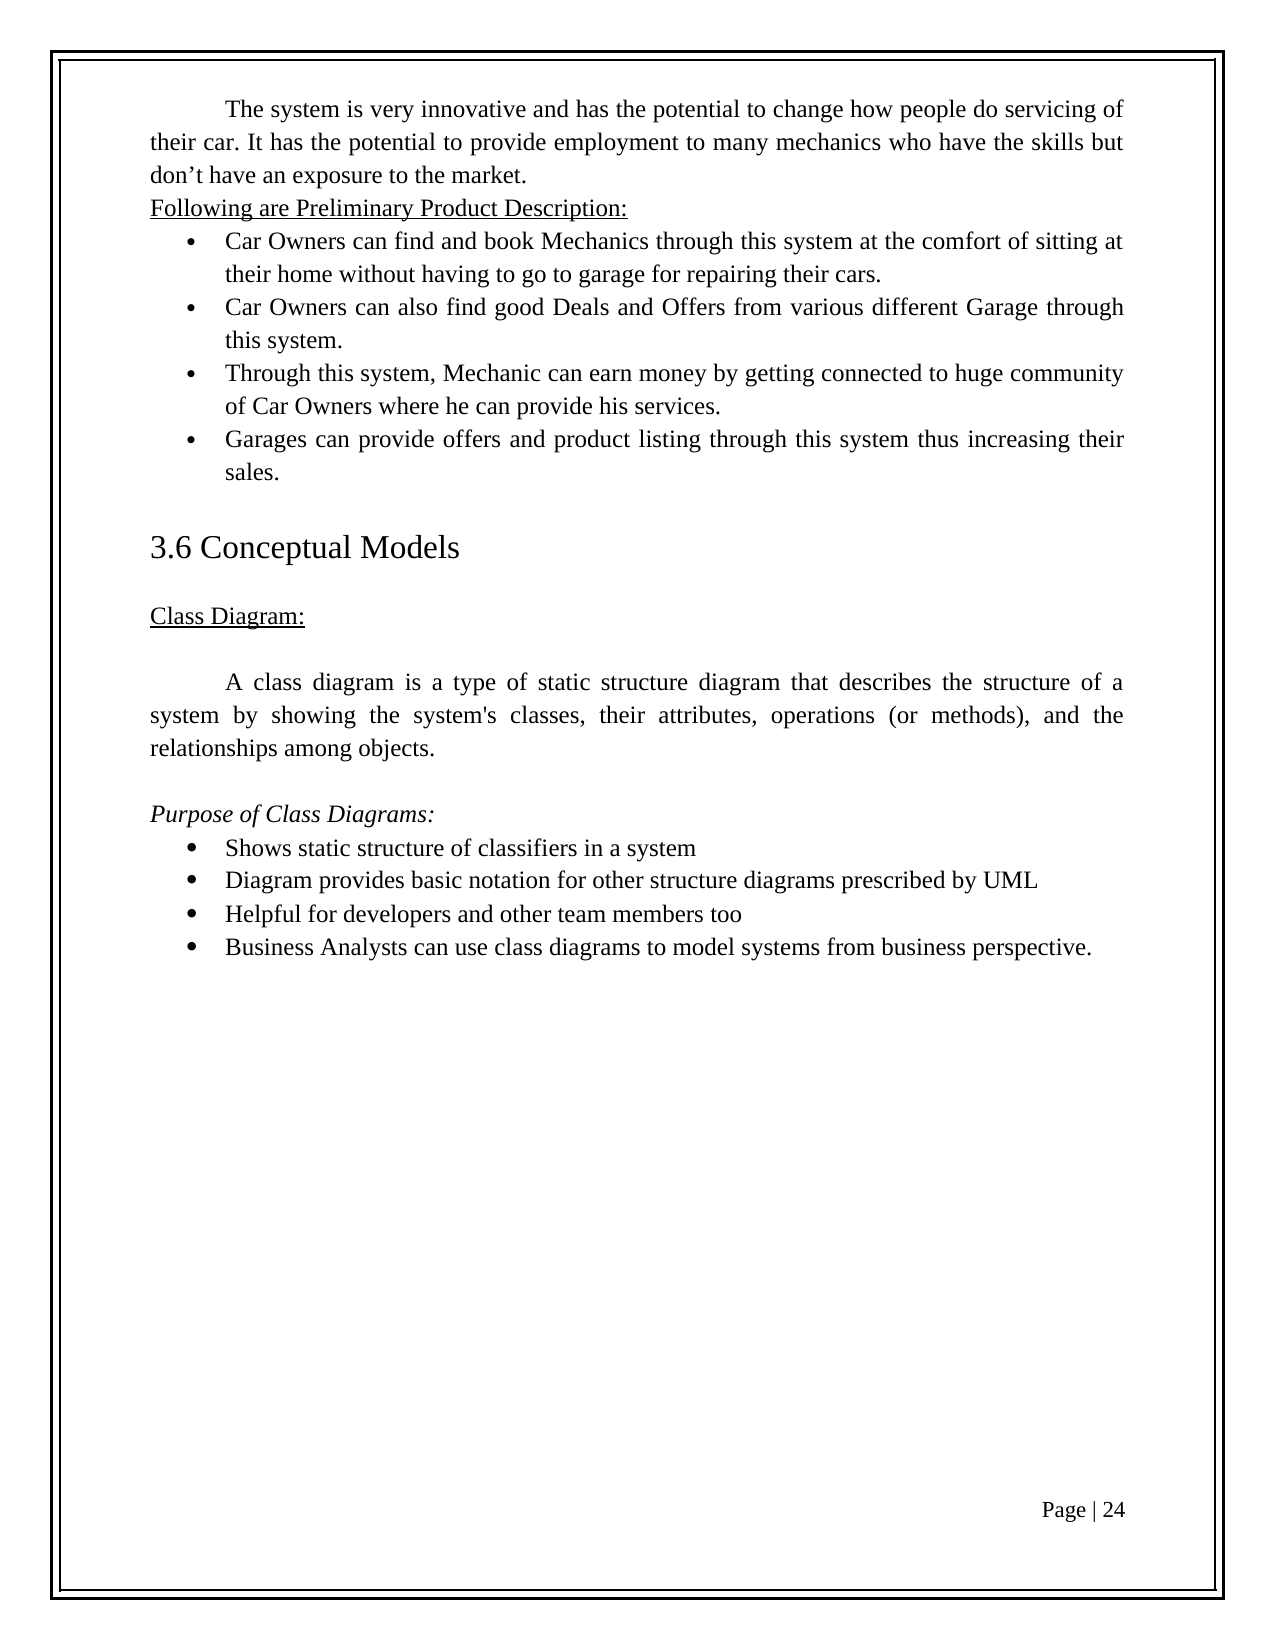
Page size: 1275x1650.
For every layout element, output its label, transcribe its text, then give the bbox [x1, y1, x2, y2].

text Class Diagram: [150, 601, 1125, 630]
list Helpful for developers and other team members too [187, 899, 1125, 927]
list Car Owners can find and book Mechanics through this system at the comfort of sitting at their home without having to go to garage for repairing their cars. [187, 226, 1125, 288]
list Car Owners can also find good Deals and Offers from various different Garage through this system. [187, 292, 1125, 354]
subtitle 3.6 Conceptual Models [150, 527, 1125, 566]
text A class diagram is a type of static structure diagram that describes the structure of a system by showing the system's classes, their attributes, operations (or methods), and the relationships among objects. [150, 667, 1125, 762]
list Diagram provides basic notation for other structure diagrams prescribed by UML [187, 866, 1125, 894]
list Business Analysts can use class diagrams to model systems from business perspective. [187, 932, 1125, 960]
text Purpose of Class Diagrams: [150, 799, 1125, 828]
text The system is very innovative and has the potential to change how people do servicing of their car. It has the potential to provide employment to many mechanics who have the skills but don’t have an exposure to the market. [150, 94, 1125, 188]
list Garages can provide offers and product listing through this system thus increasing their sales. [187, 424, 1125, 486]
list Through this system, Mechanic can earn money by getting connected to huge community of Car Owners where he can provide his services. [187, 358, 1125, 420]
text Following are Preliminary Product Description: [150, 193, 1125, 222]
list Shows static structure of classifiers in a system [187, 833, 1125, 861]
